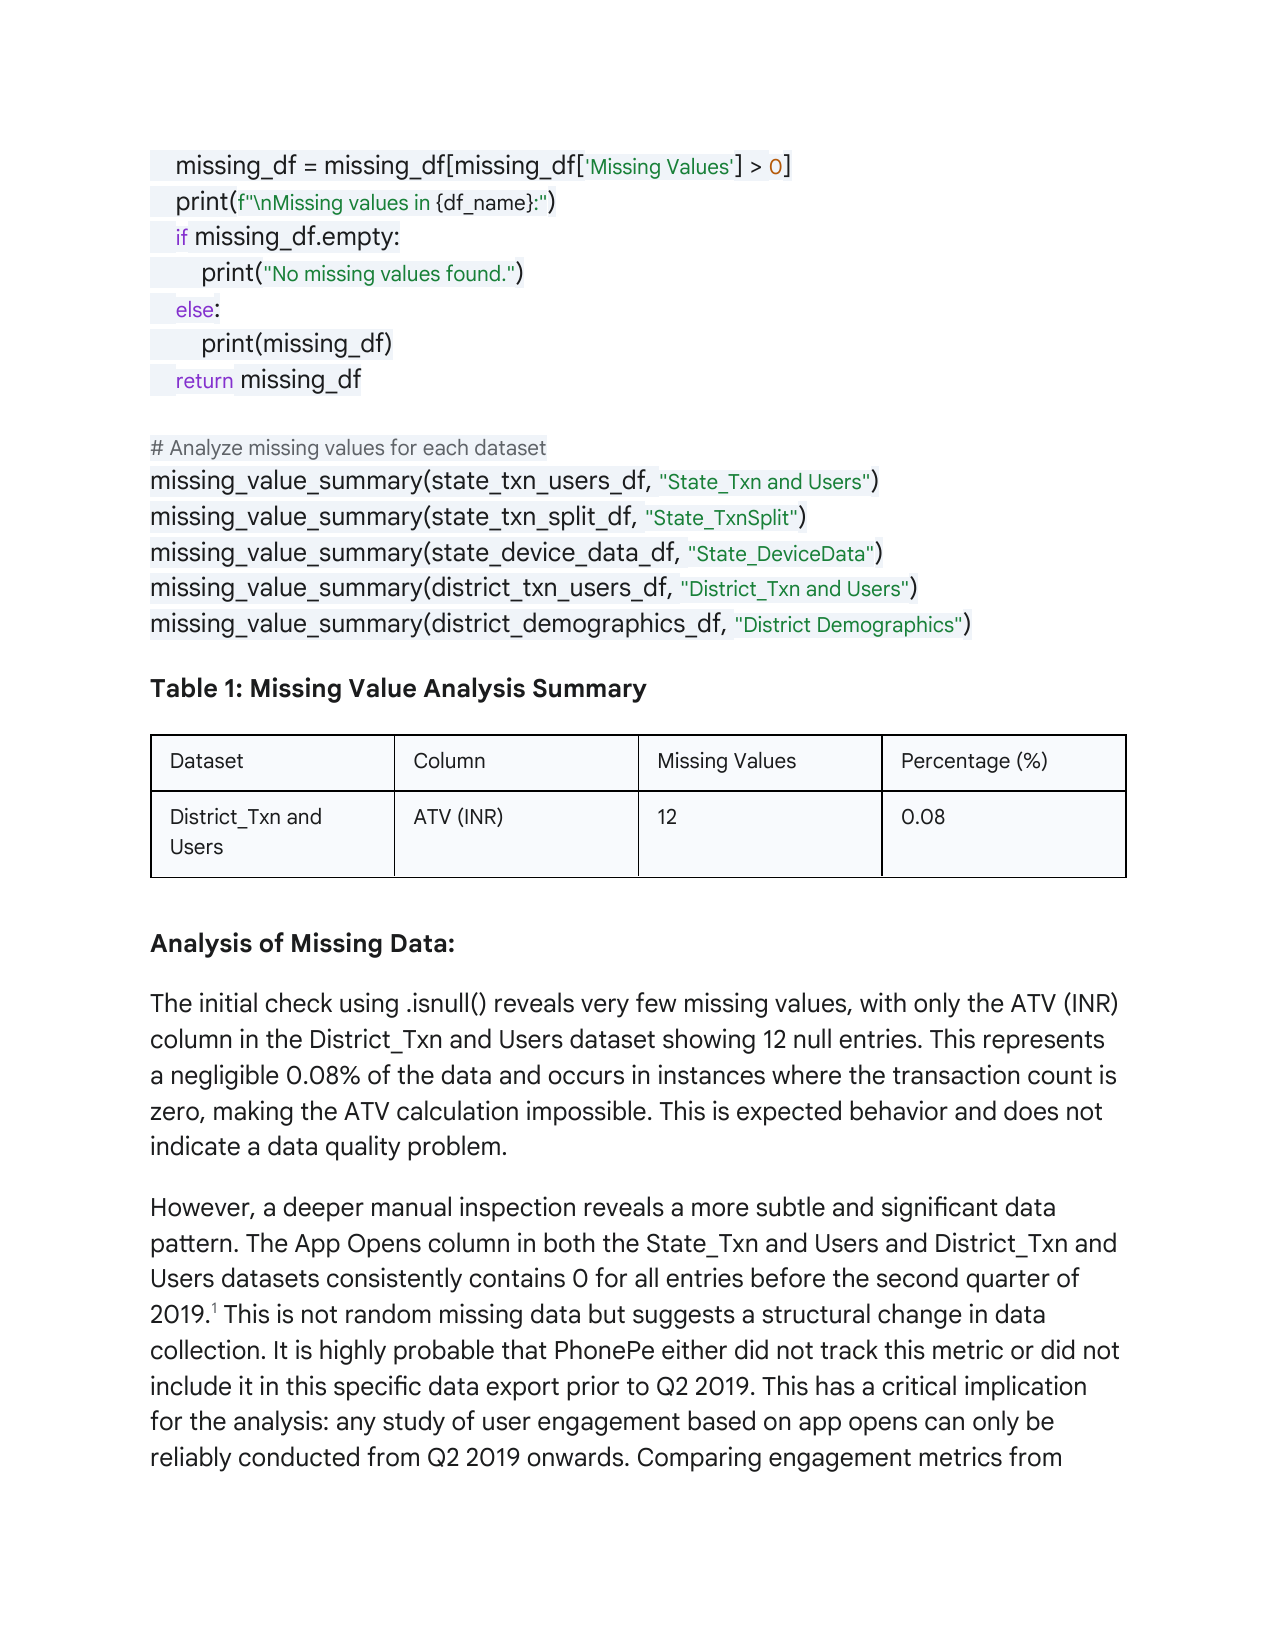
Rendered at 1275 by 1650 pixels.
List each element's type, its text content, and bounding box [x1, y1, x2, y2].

table_header Missing Values [639, 736, 881, 790]
text Table 1: Missing Value Analysis Summary [150, 673, 1125, 705]
table_cell 12 [639, 792, 881, 876]
table_header Percentage (%) [883, 736, 1125, 790]
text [150, 1192, 1125, 1474]
table_cell District_Txn and Users [152, 792, 394, 876]
table_header Column [395, 736, 638, 790]
table_cell 0.08 [883, 792, 1125, 876]
text The initial check using .isnull() reveals very few missing values, with only the ATV (INR) column in the District_Txn and Users dataset showing 12 null entries. This represents a negligible 0.08% of the data and occurs in instances where the transaction count is zero, making the ATV calculation impossible. This is expected behavior and does not indicate a data quality problem. [150, 989, 1125, 1163]
text Analysis of Missing Data: [150, 928, 1125, 959]
table_header Dataset [152, 736, 394, 790]
table_cell ATV (INR) [395, 792, 638, 876]
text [150, 150, 1125, 670]
